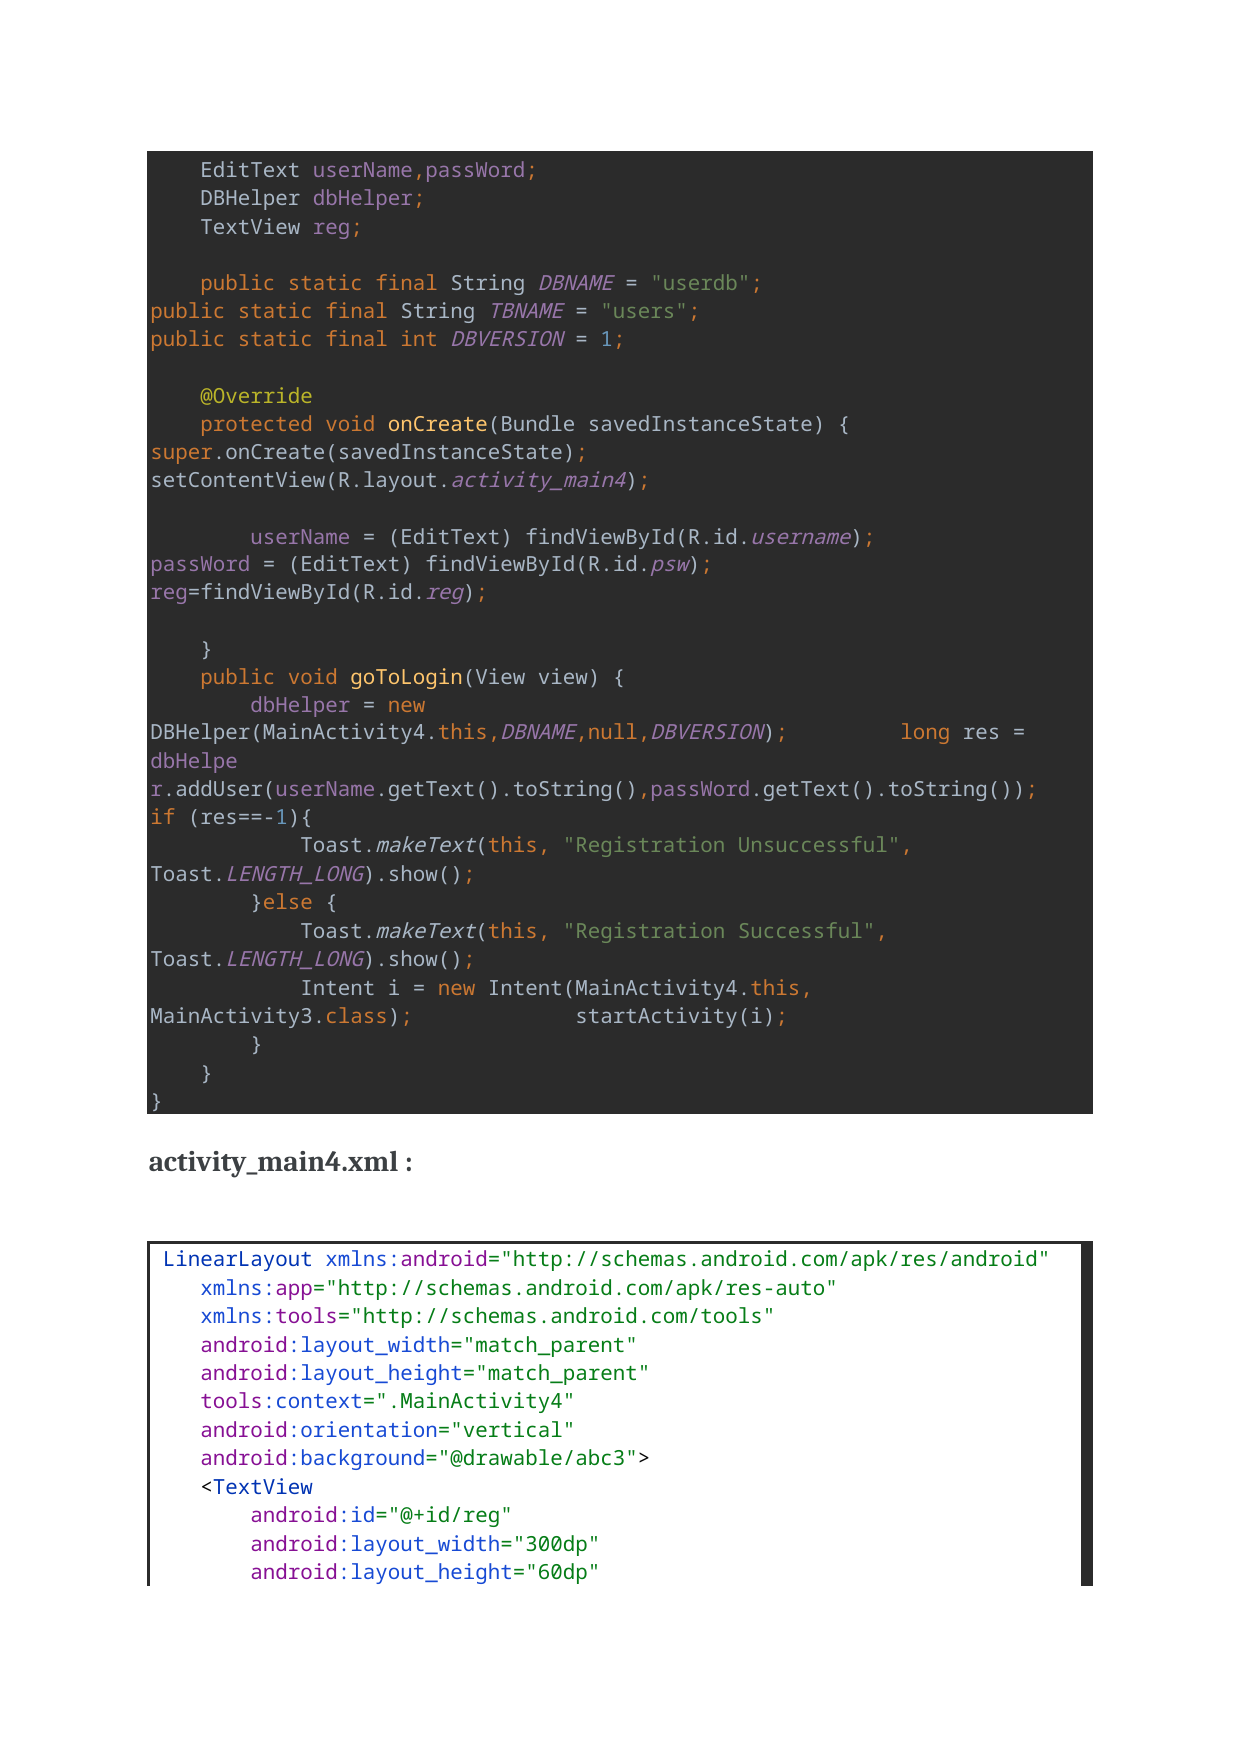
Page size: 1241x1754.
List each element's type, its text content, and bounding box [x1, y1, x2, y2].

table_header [147, 151, 1093, 1114]
text activity_main4.xml : [148, 1145, 1102, 1178]
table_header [147, 1241, 1093, 1586]
